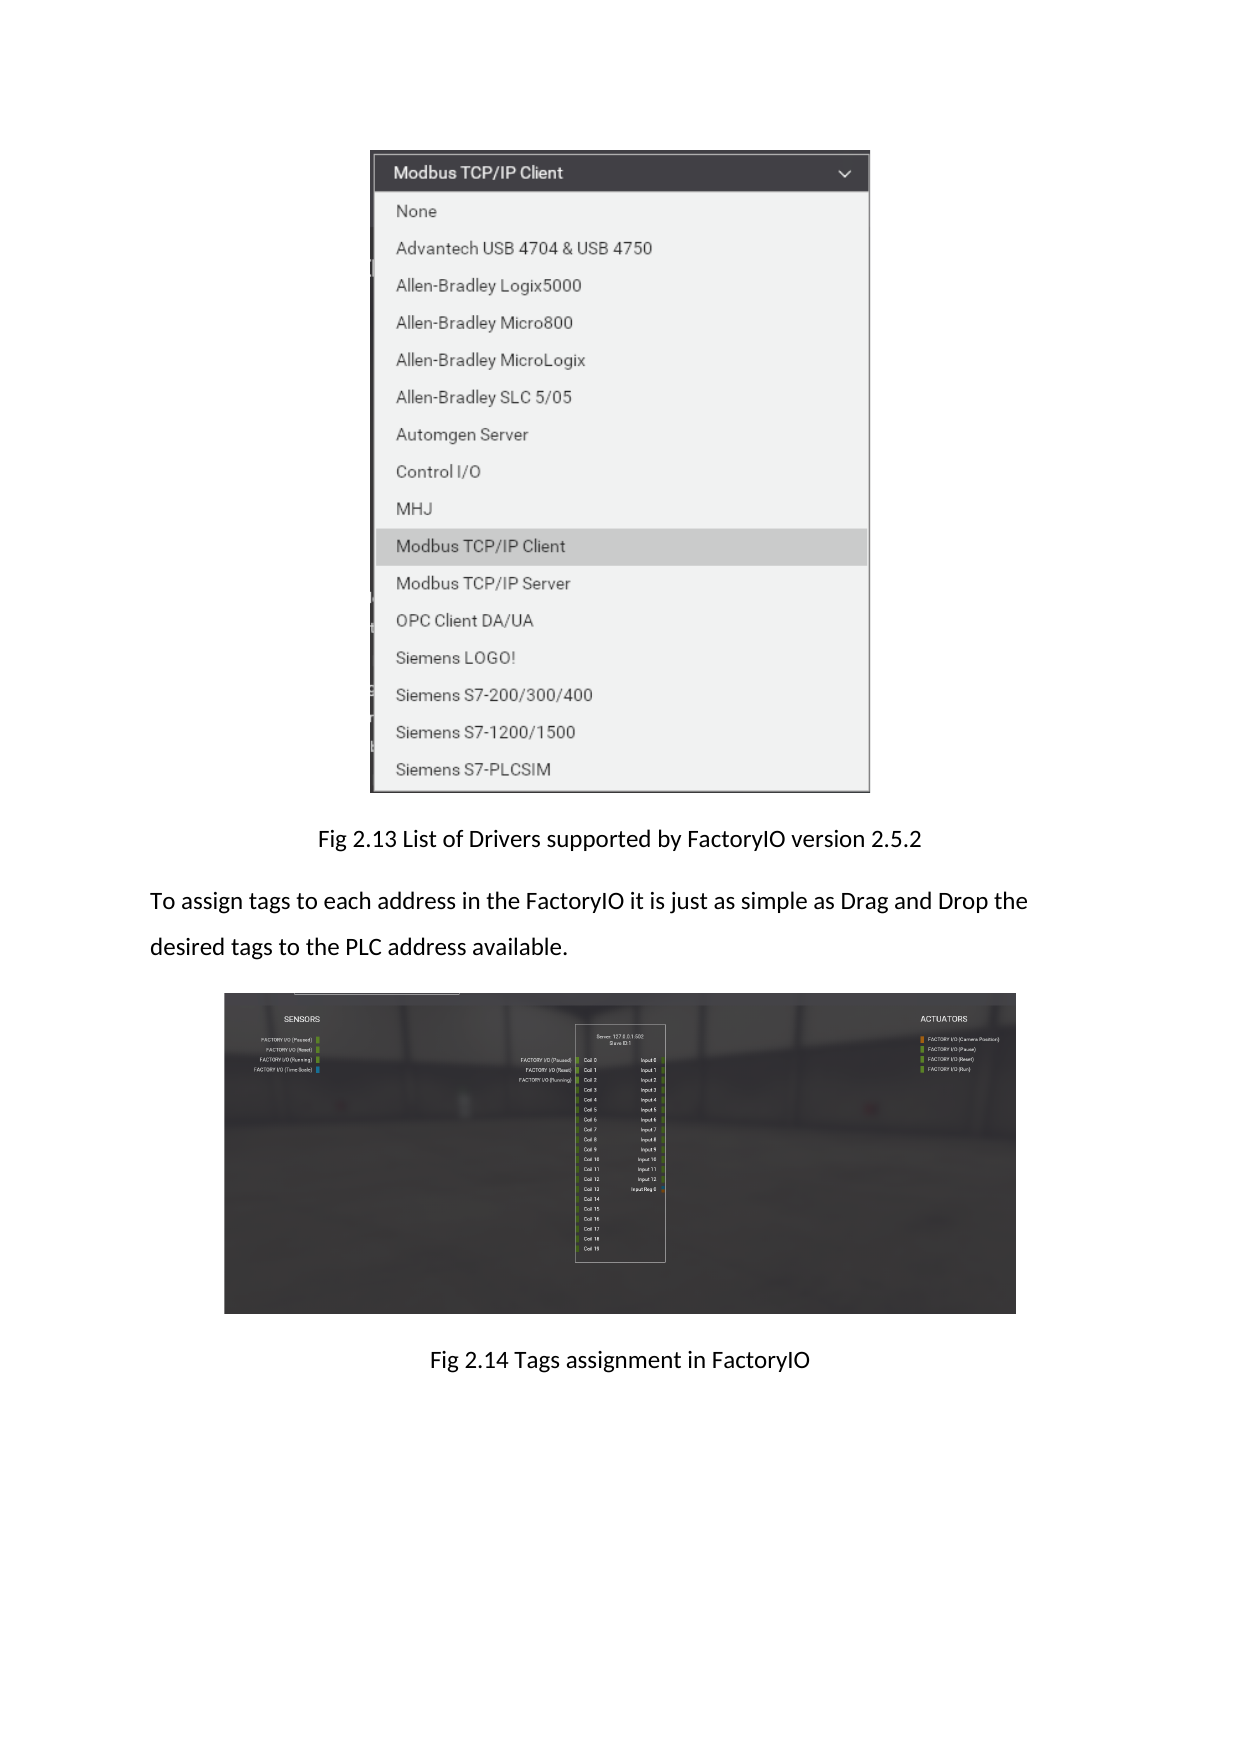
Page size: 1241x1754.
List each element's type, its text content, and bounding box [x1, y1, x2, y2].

text Fig 2.14 Tags assignment in FactoryIO [150, 1344, 1090, 1375]
picture [370, 150, 871, 793]
text Fig 2.13 List of Drivers supported by FactoryIO version 2.5.2 [150, 823, 1090, 854]
text To assign tags to each address in the FactoryIO it is just as simple as Drag and Drop the desired tags to the PLC address available. [150, 886, 1090, 962]
picture [224, 993, 1016, 1314]
